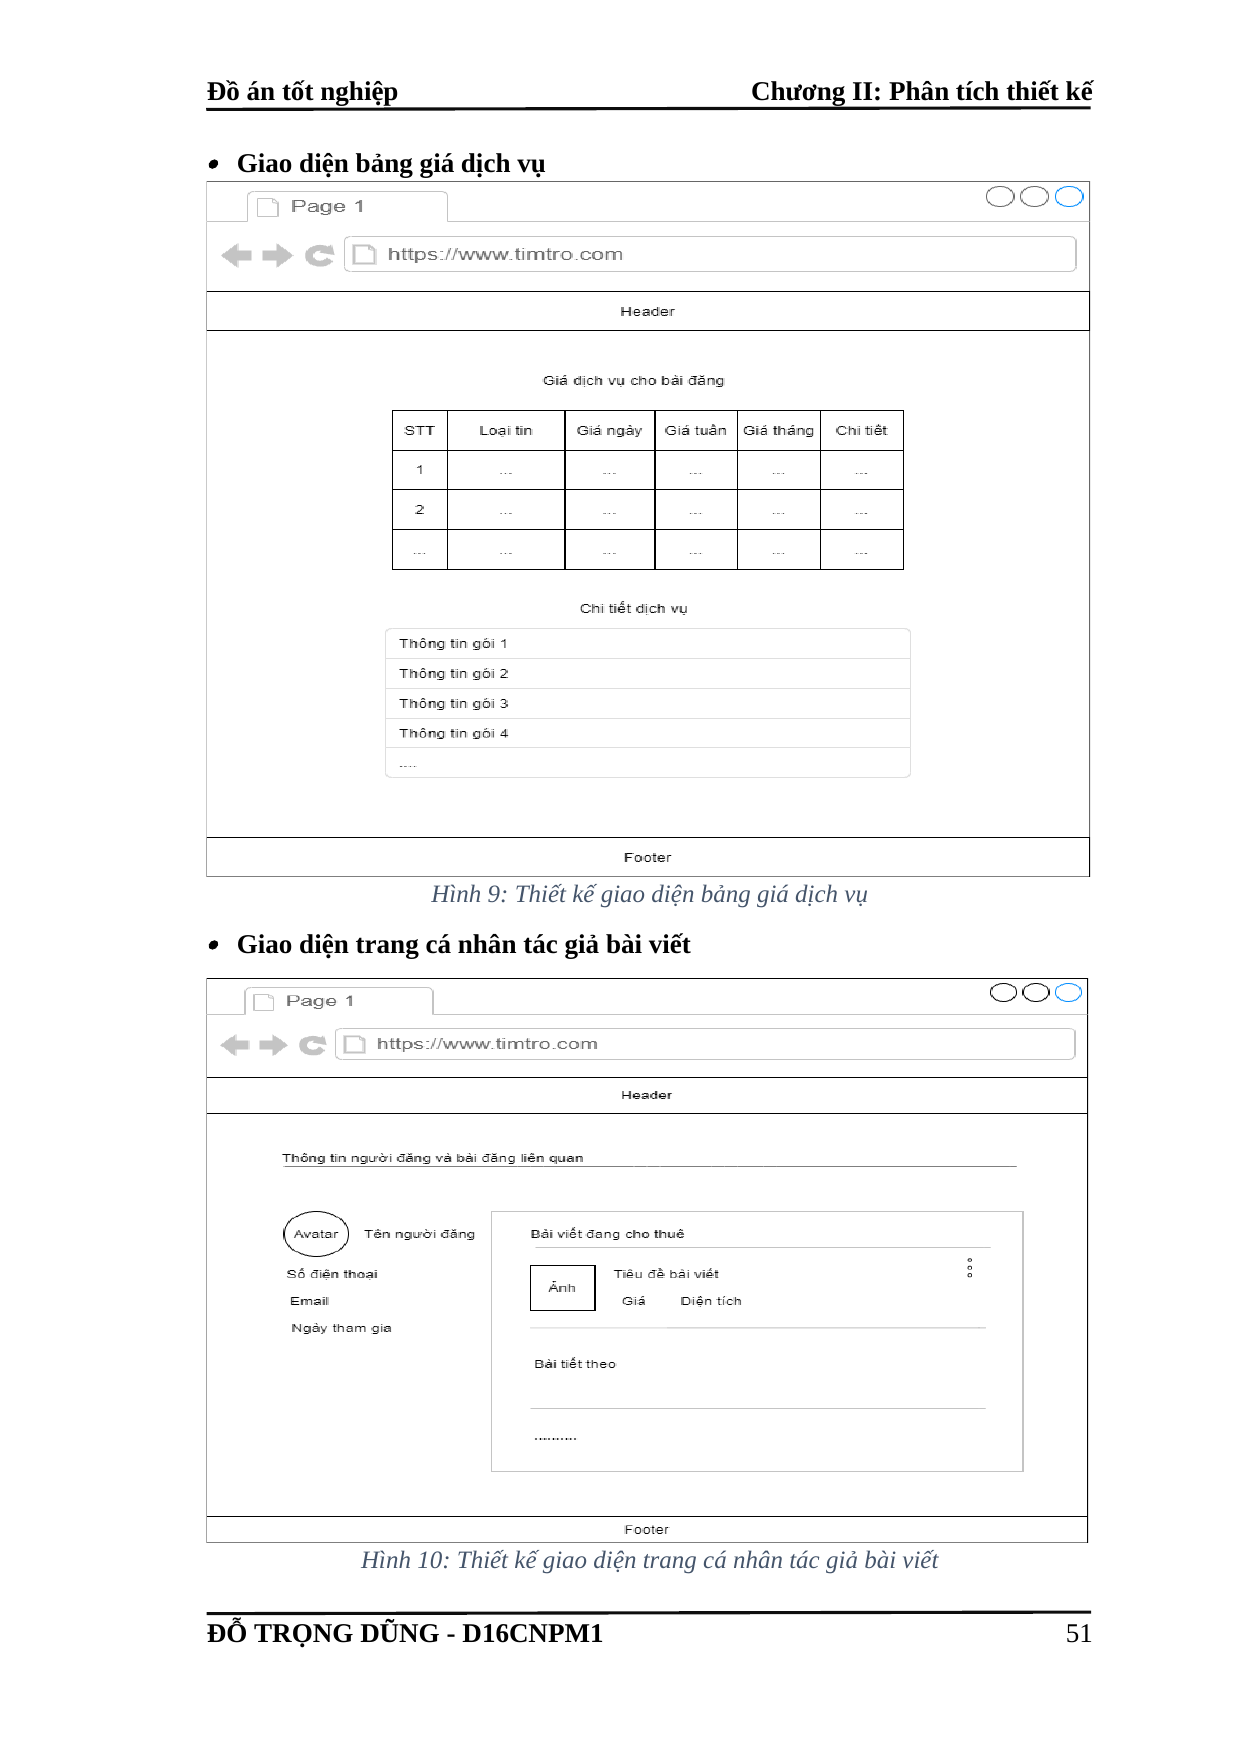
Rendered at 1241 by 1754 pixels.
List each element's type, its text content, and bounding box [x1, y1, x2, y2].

list Giao diện trang cá nhân tác giả bài viết [207, 928, 1093, 959]
picture [206, 181, 1091, 877]
picture [206, 978, 1089, 1543]
text Hình 9: Thiết kế giao diện bảng giá dịch vụ [207, 879, 1093, 907]
text Hình 10: Thiết kế giao diện trang cá nhân tác giả bài viết [207, 1545, 1093, 1574]
list Giao diện bảng giá dịch vụ [207, 148, 1093, 179]
